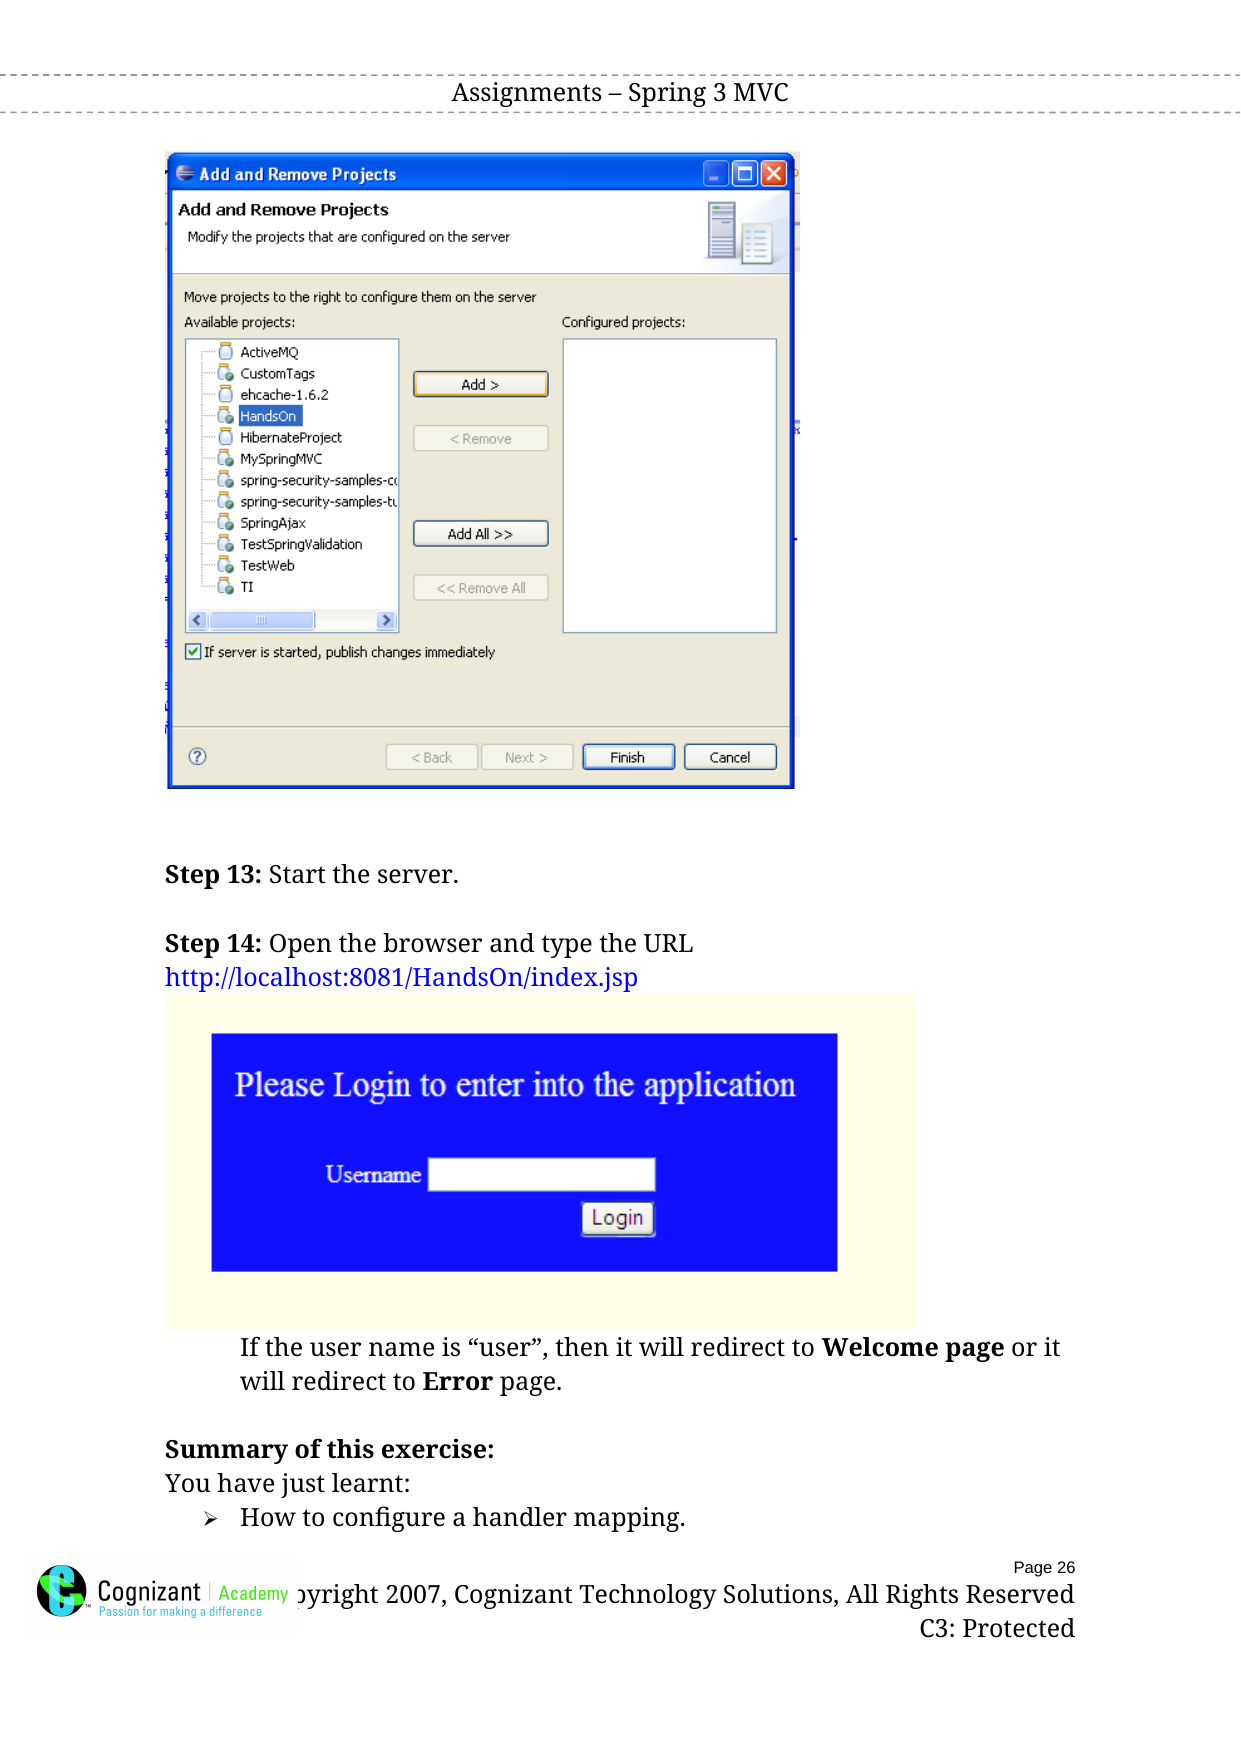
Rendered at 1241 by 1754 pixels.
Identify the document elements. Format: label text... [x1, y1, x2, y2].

text Summary of this exercise: [165, 1432, 1075, 1466]
text You have just learnt: [165, 1466, 1075, 1500]
picture [165, 993, 915, 1330]
text Step 13: Start the server. [165, 857, 1075, 891]
picture [22, 1555, 298, 1633]
list How to configure a handler mapping. [202, 1500, 1075, 1534]
picture [165, 150, 801, 789]
list If the user name is “user”, then it will redirect to Welcome page or it will redirect to Error page. [240, 1329, 1075, 1397]
text Step 14: Open the browser and type the URL http://localhost:8081/HandsOn/index.jsp [165, 925, 1075, 993]
